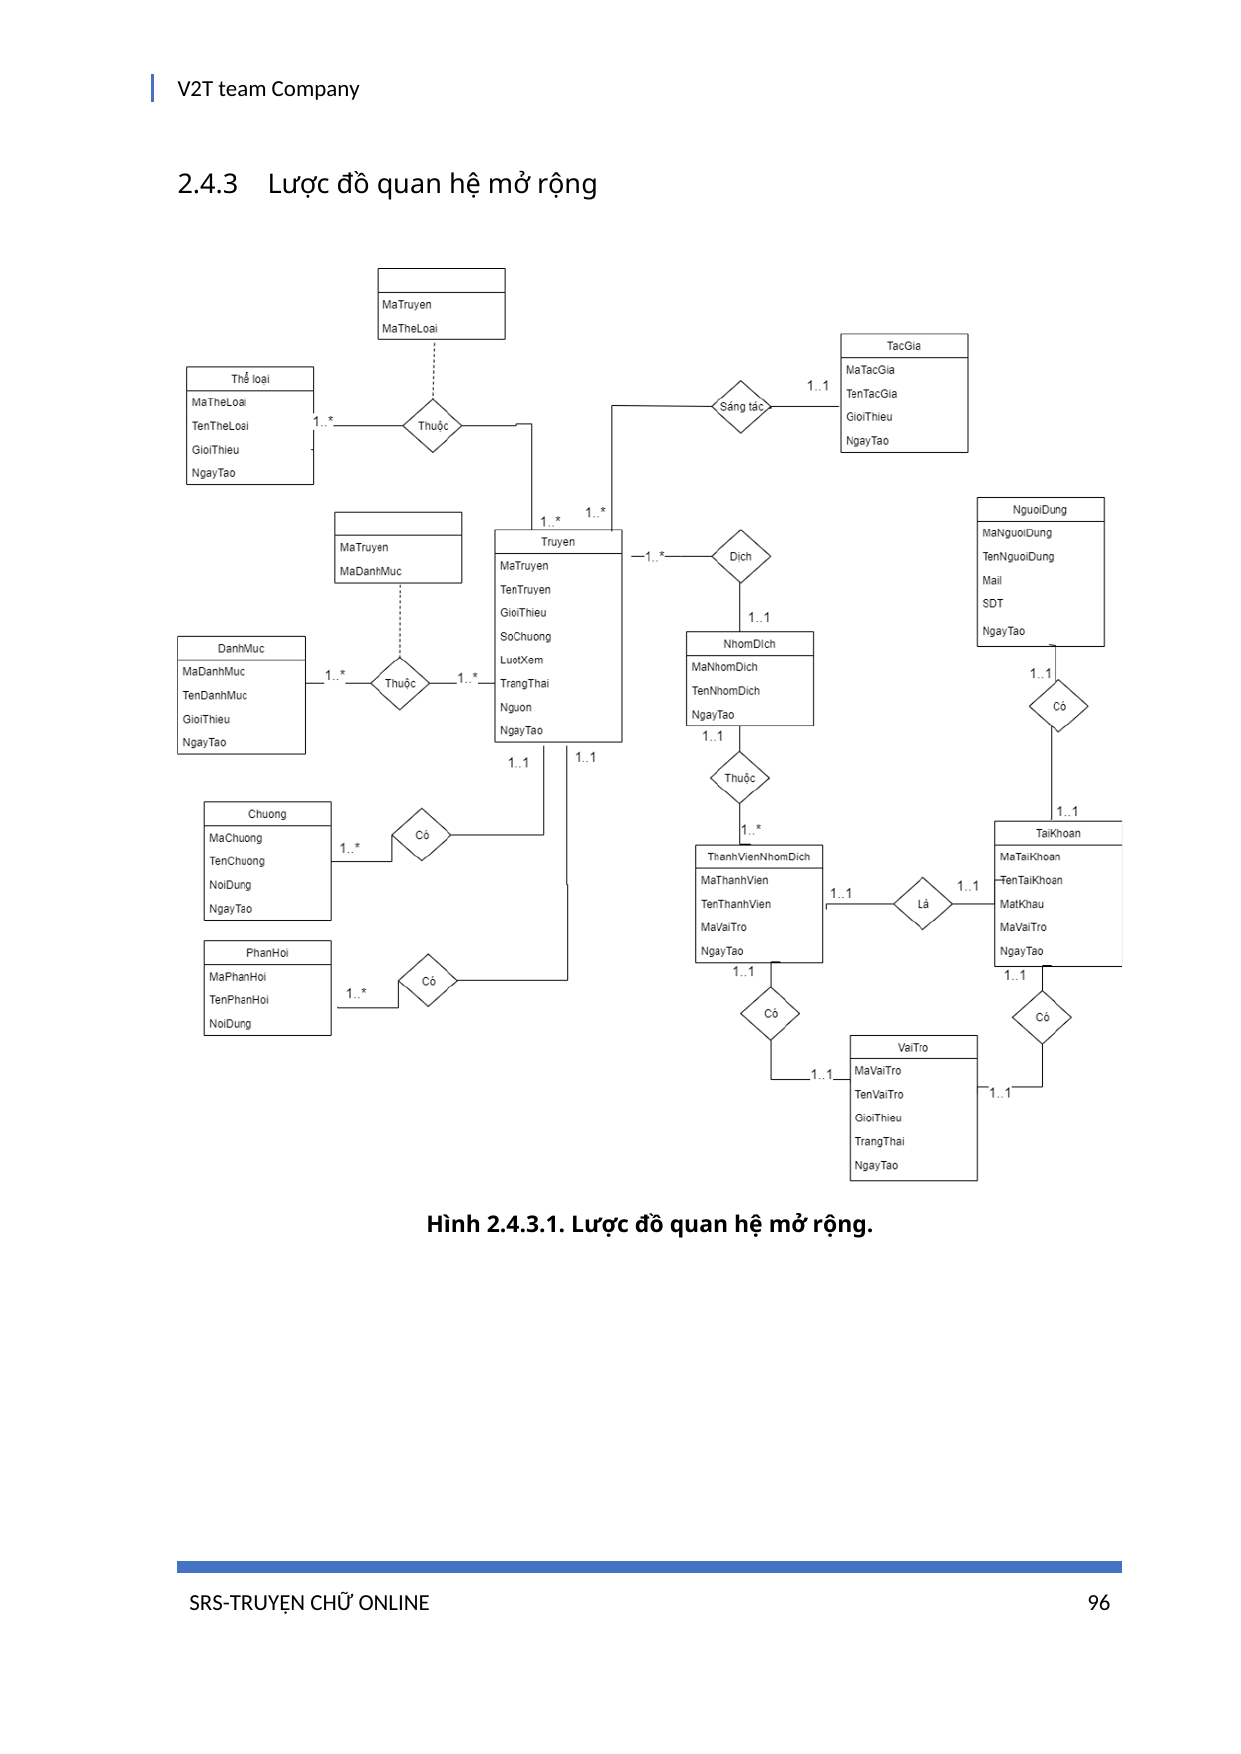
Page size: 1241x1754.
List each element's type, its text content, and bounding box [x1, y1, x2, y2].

text Hình 2.4.3.1. Lược đồ quan hệ mở rộng. [177, 1208, 1122, 1239]
subtitle Lược đồ quan hệ mở rộng [177, 164, 1122, 201]
picture [177, 268, 1123, 1183]
